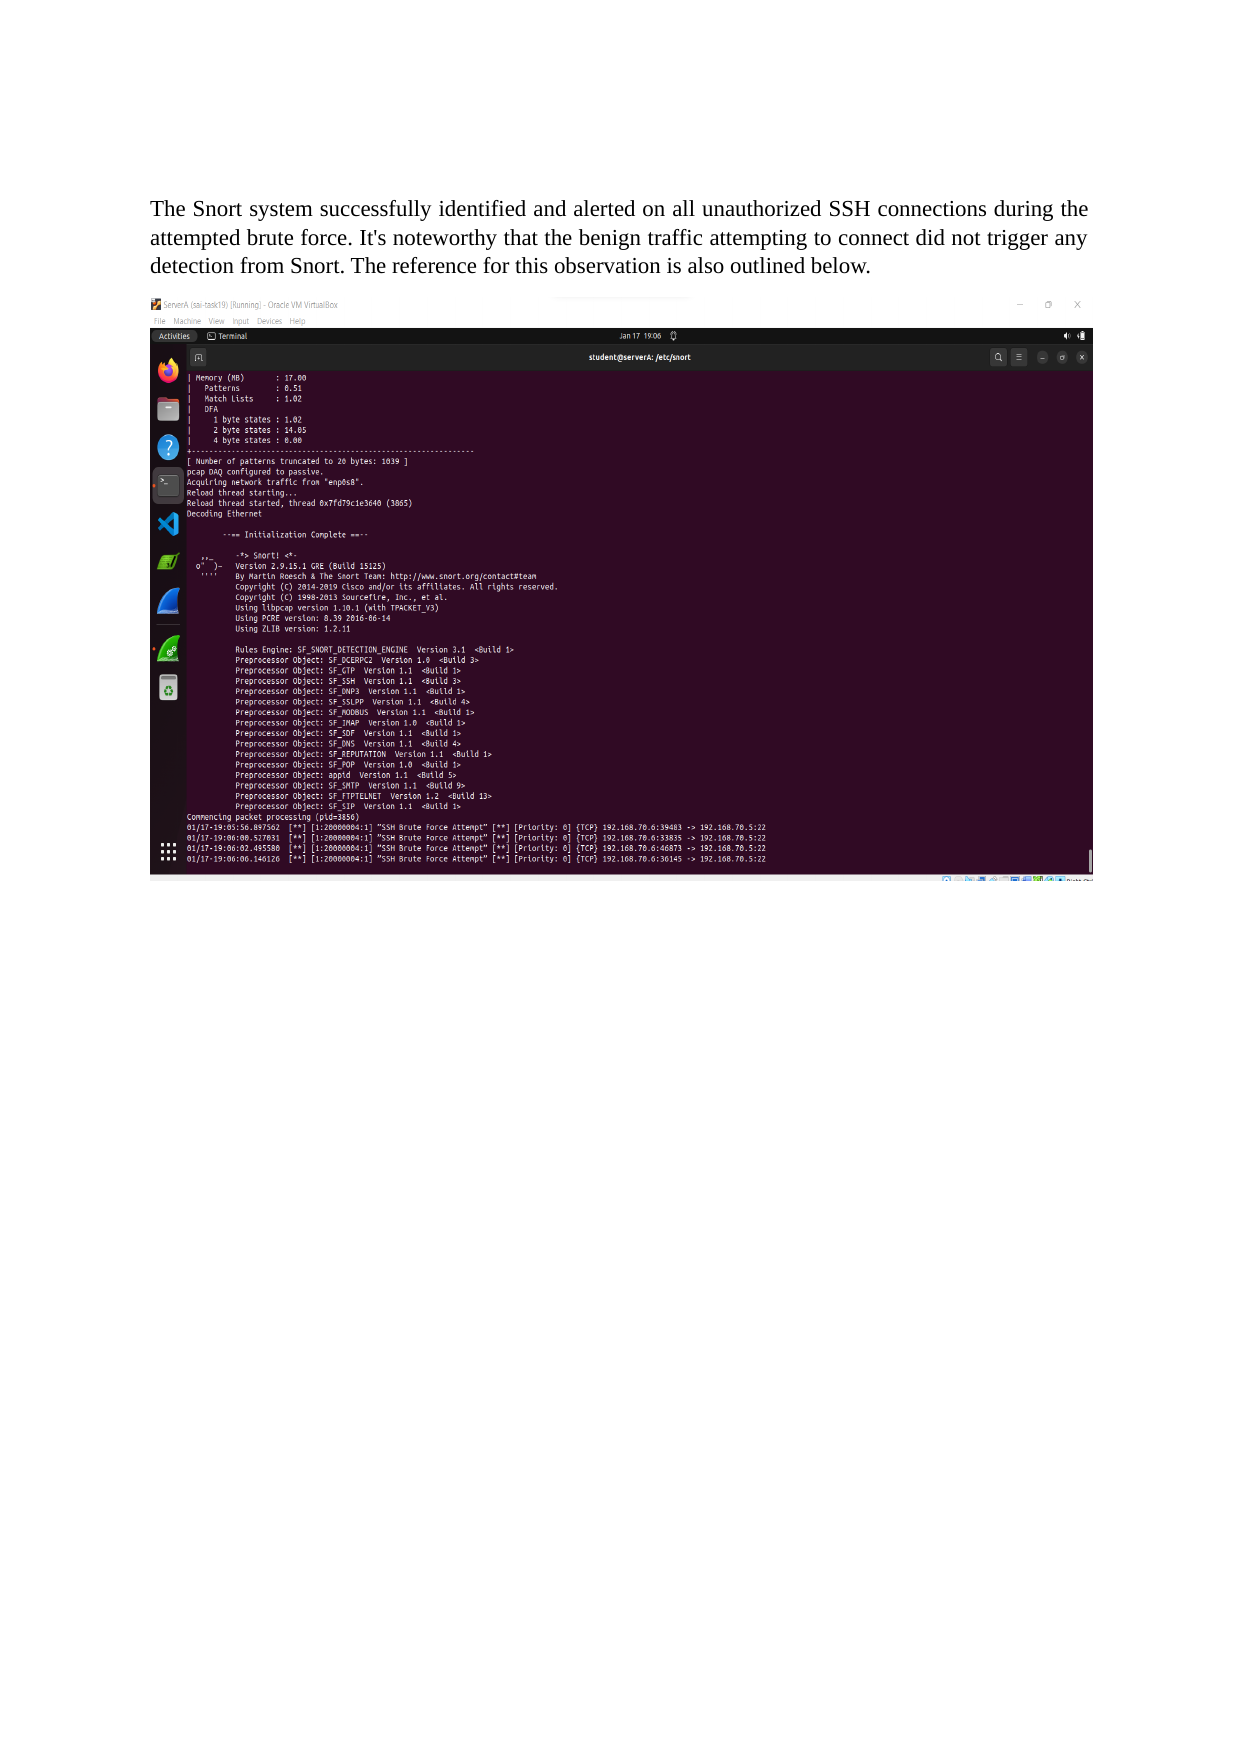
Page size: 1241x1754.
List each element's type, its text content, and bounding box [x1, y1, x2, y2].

picture [150, 297, 1093, 881]
text The Snort system successfully identified and alerted on all unauthorized SSH connections during the attempted brute force. It's noteworthy that the benign traffic attempting to connect did not trigger any detection from Snort. The reference for this observation is also outlined below. [150, 195, 1090, 278]
